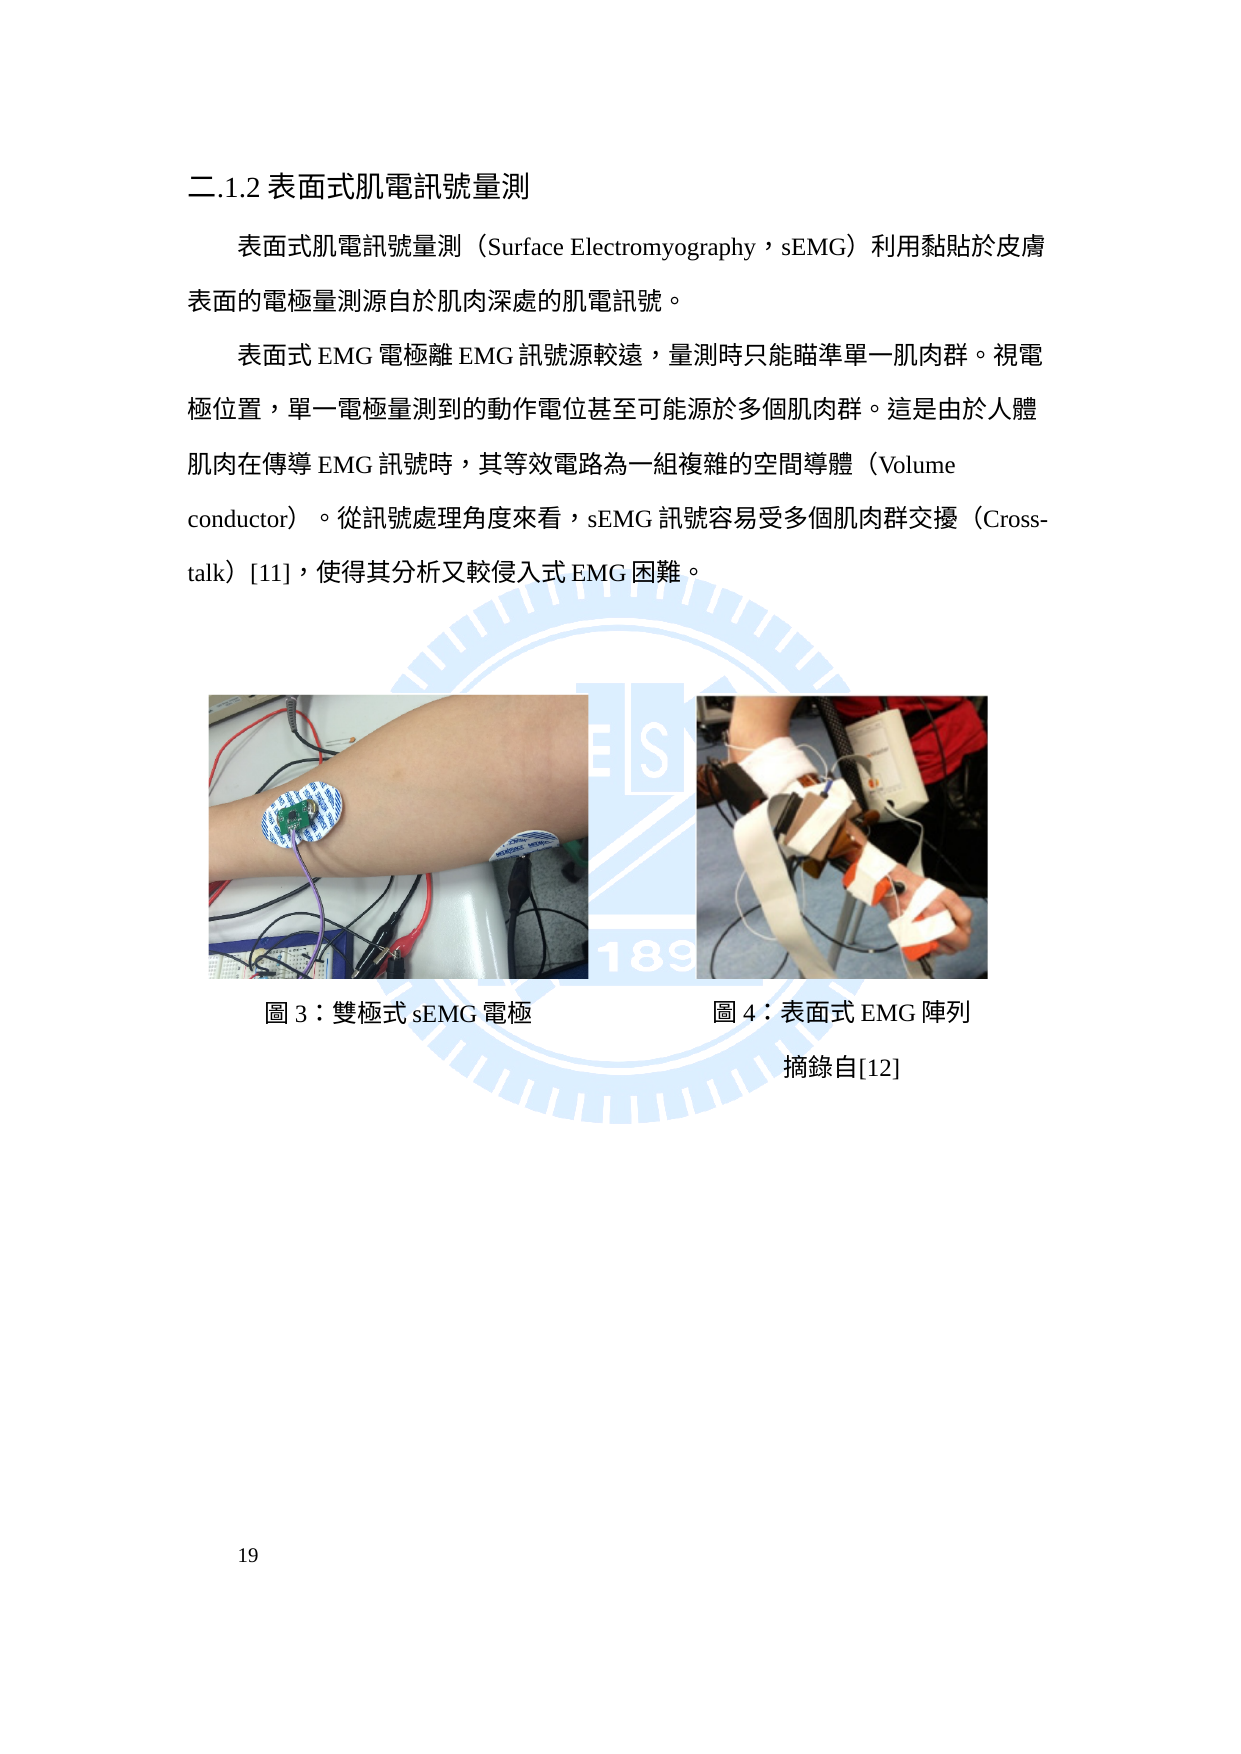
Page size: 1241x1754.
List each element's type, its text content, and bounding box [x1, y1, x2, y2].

text 表面式EMG電極離EMG訊號源較遠，量測時只能瞄準單一肌肉群。視電極位置，單一電極量測到的動作電位甚至可能源於多個肌肉群。這是由於人體肌肉在傳導EMG訊號時，其等效電路為一組複雜的空間導體（Volume conductor）。從訊號處理角度來看，sEMG訊號容易受多個肌肉群交擾（Cross-talk）[11]，使得其分析又較侵入式EMG困難。 [187, 335, 1053, 589]
table_header 圖 3：雙極式sEMG電極 [176, 694, 620, 1144]
picture [207, 693, 589, 979]
subtitle 表面式肌電訊號量測 [187, 163, 1053, 206]
table_header 圖 4：表面式EMG陣列 摘錄自[12] [620, 694, 1063, 1144]
picture [695, 693, 988, 979]
text 表面式肌電訊號量測（Surface Electromyography，sEMG）利用黏貼於皮膚表面的電極量測源自於肌肉深處的肌電訊號。 [187, 227, 1053, 317]
